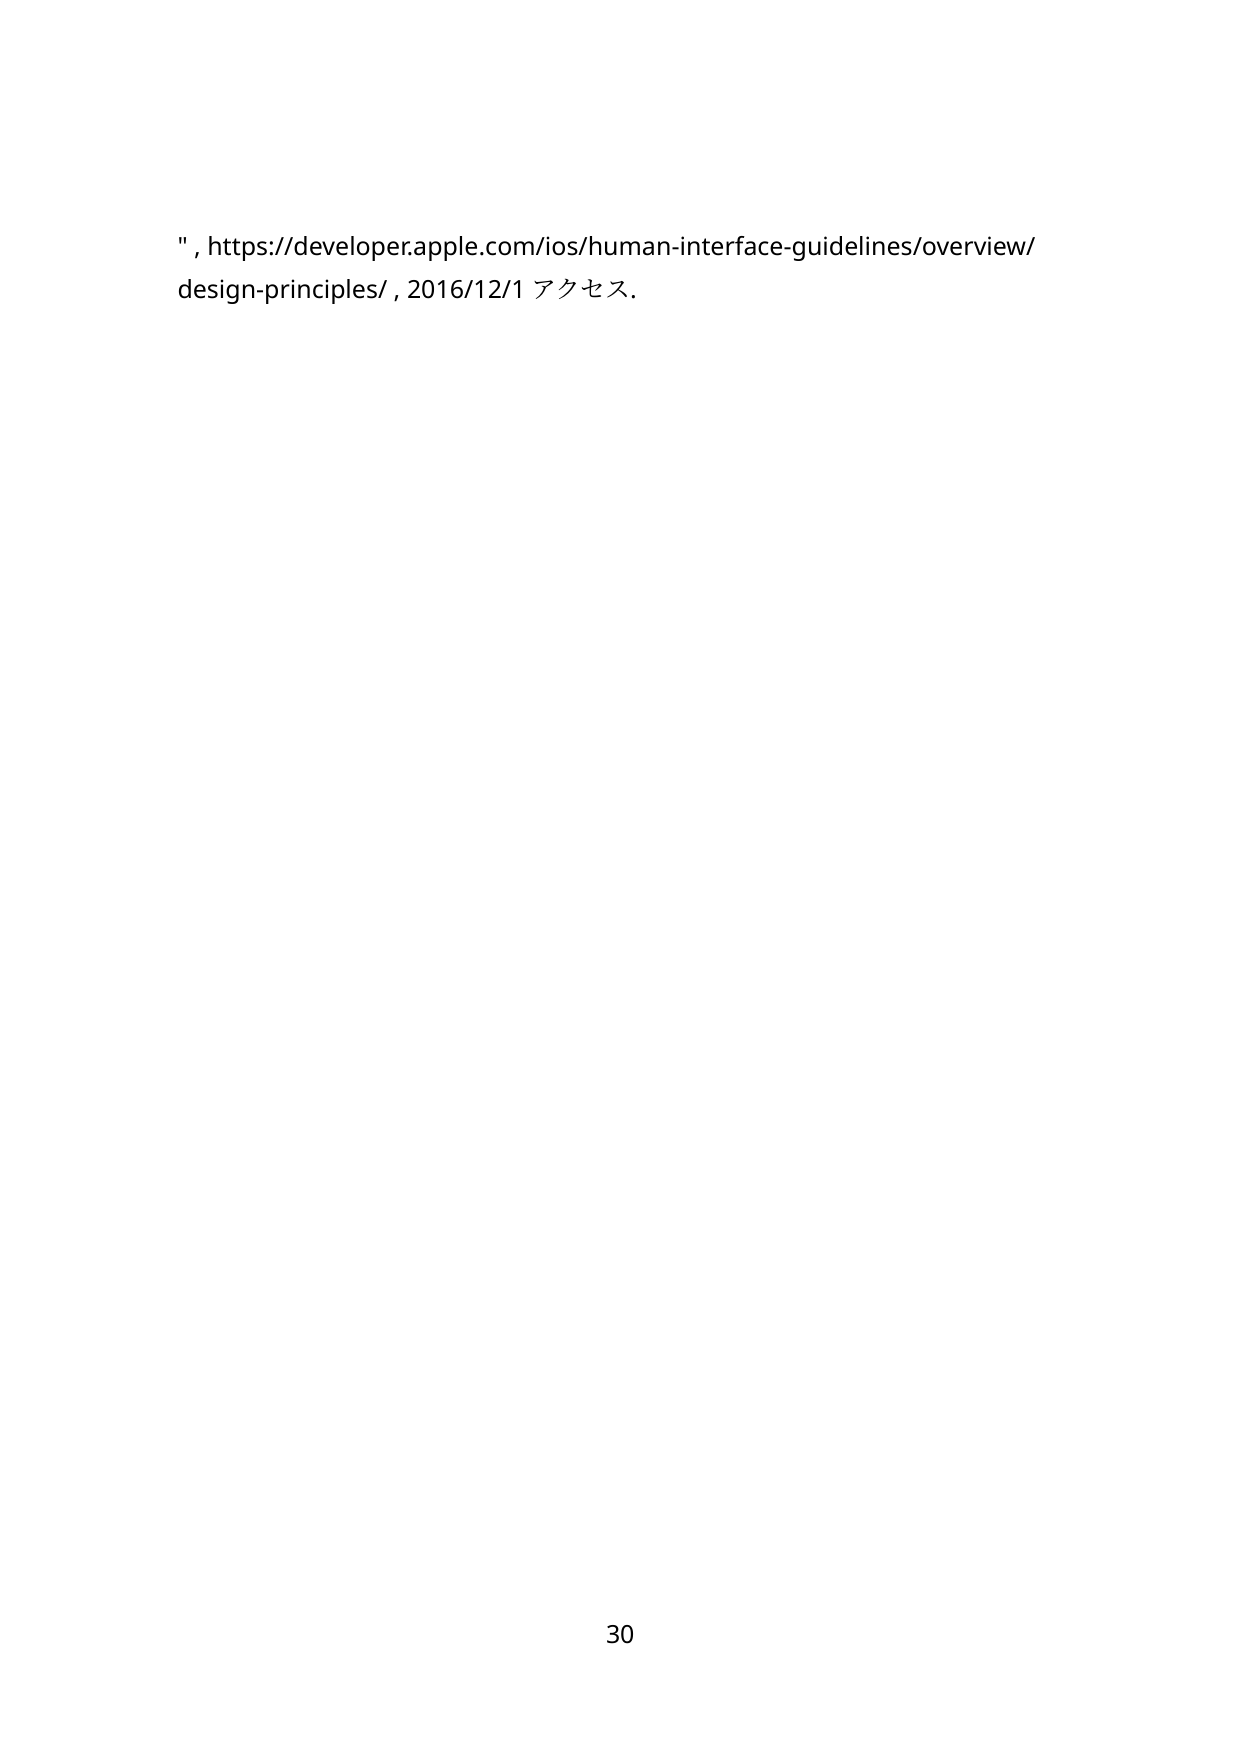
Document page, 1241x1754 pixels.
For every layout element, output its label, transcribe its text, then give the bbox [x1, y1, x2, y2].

text " , https://developer.apple.com/ios/human-interface-guidelines/overview/design-principles/ , 2016/12/1アクセス. [177, 225, 1063, 308]
